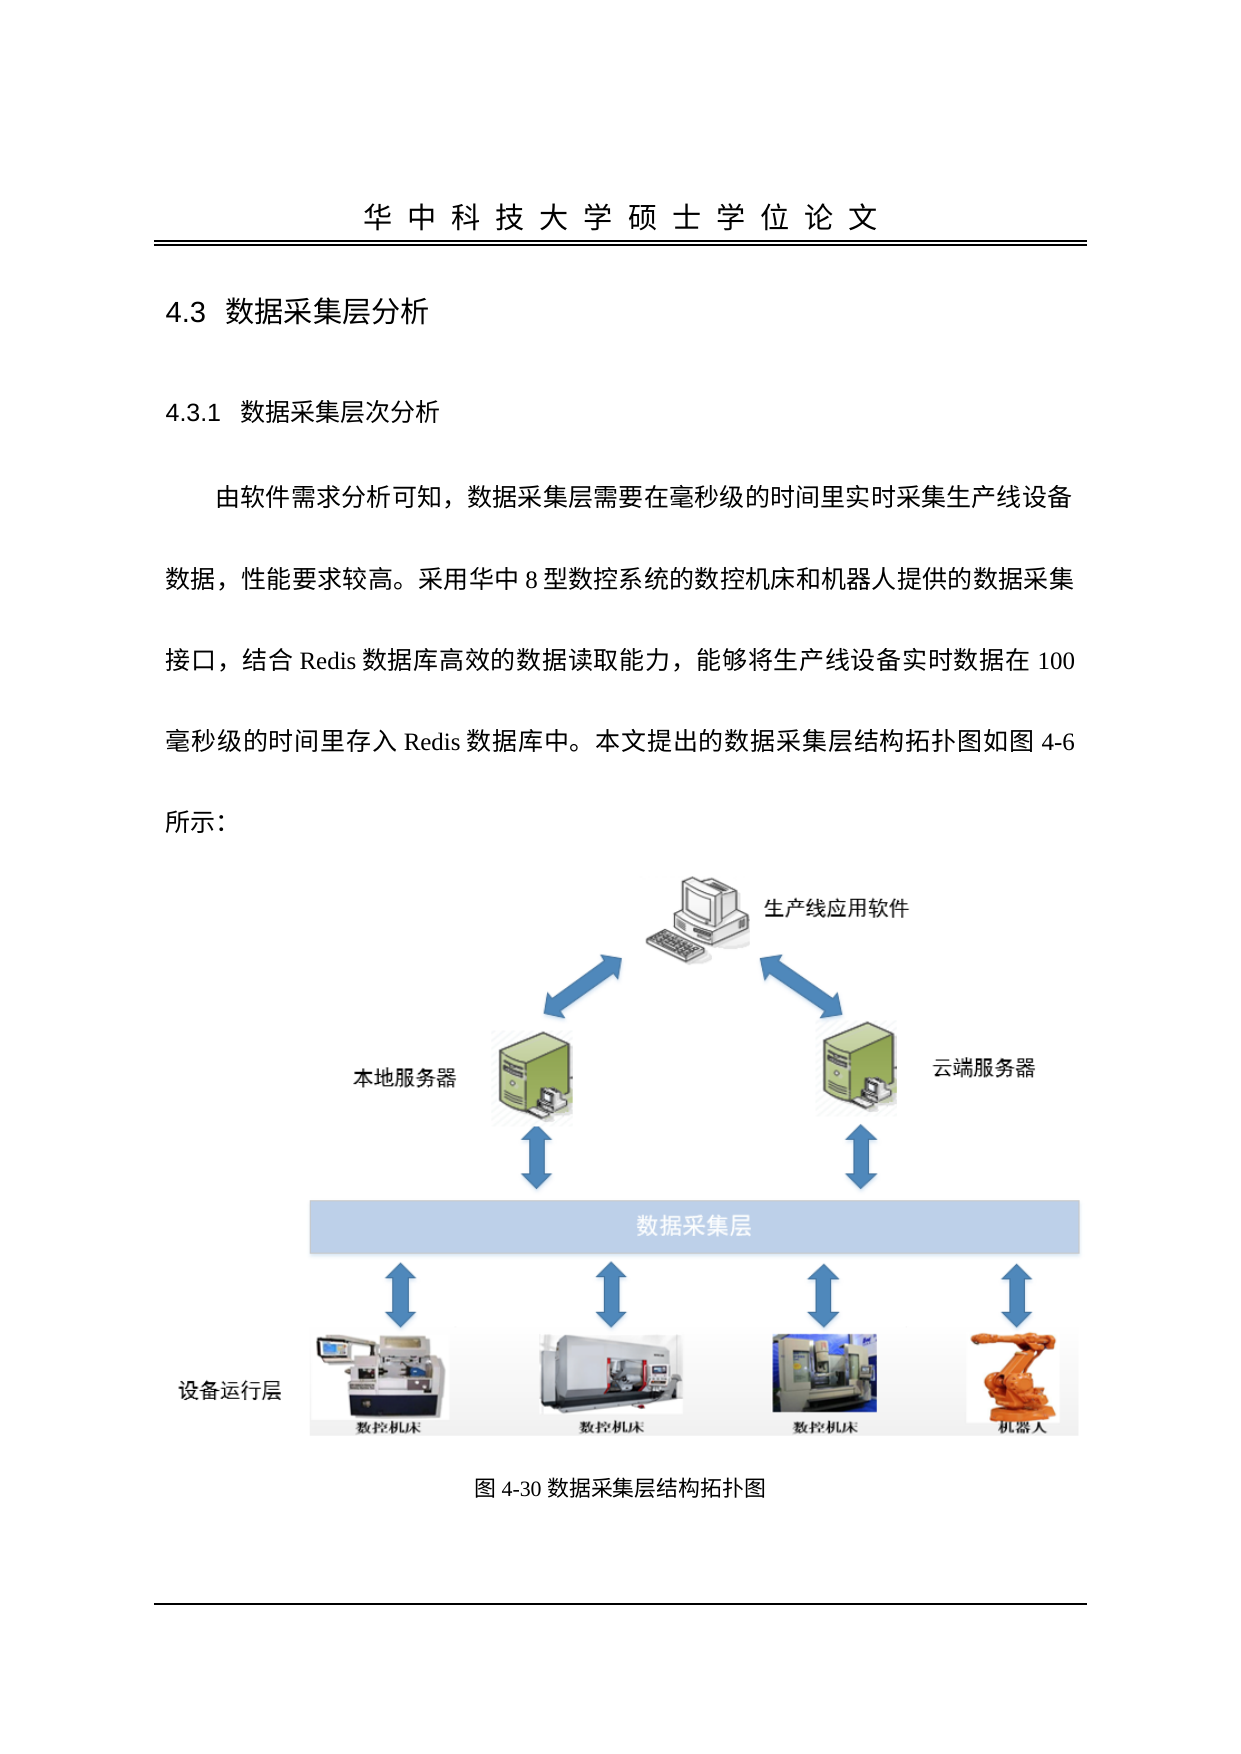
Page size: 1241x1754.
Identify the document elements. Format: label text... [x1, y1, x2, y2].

picture [165, 862, 1093, 1438]
text 由软件需求分析可知，数据采集层需要在毫秒级的时间里实时采集生产线设备数据，性能要求较高。采用华中8型数控系统的数控机床和机器人提供的数据采集接口，结合Redis数据库高效的数据读取能力，能够将生产线设备实时数据在100毫秒级的时间里存入Redis数据库中。本文提出的数据采集层结构拓扑图如图4-6所示： [165, 463, 1075, 853]
subtitle 数据采集层次分析 [165, 378, 1075, 443]
subtitle 数据采集层分析 [165, 277, 1075, 342]
